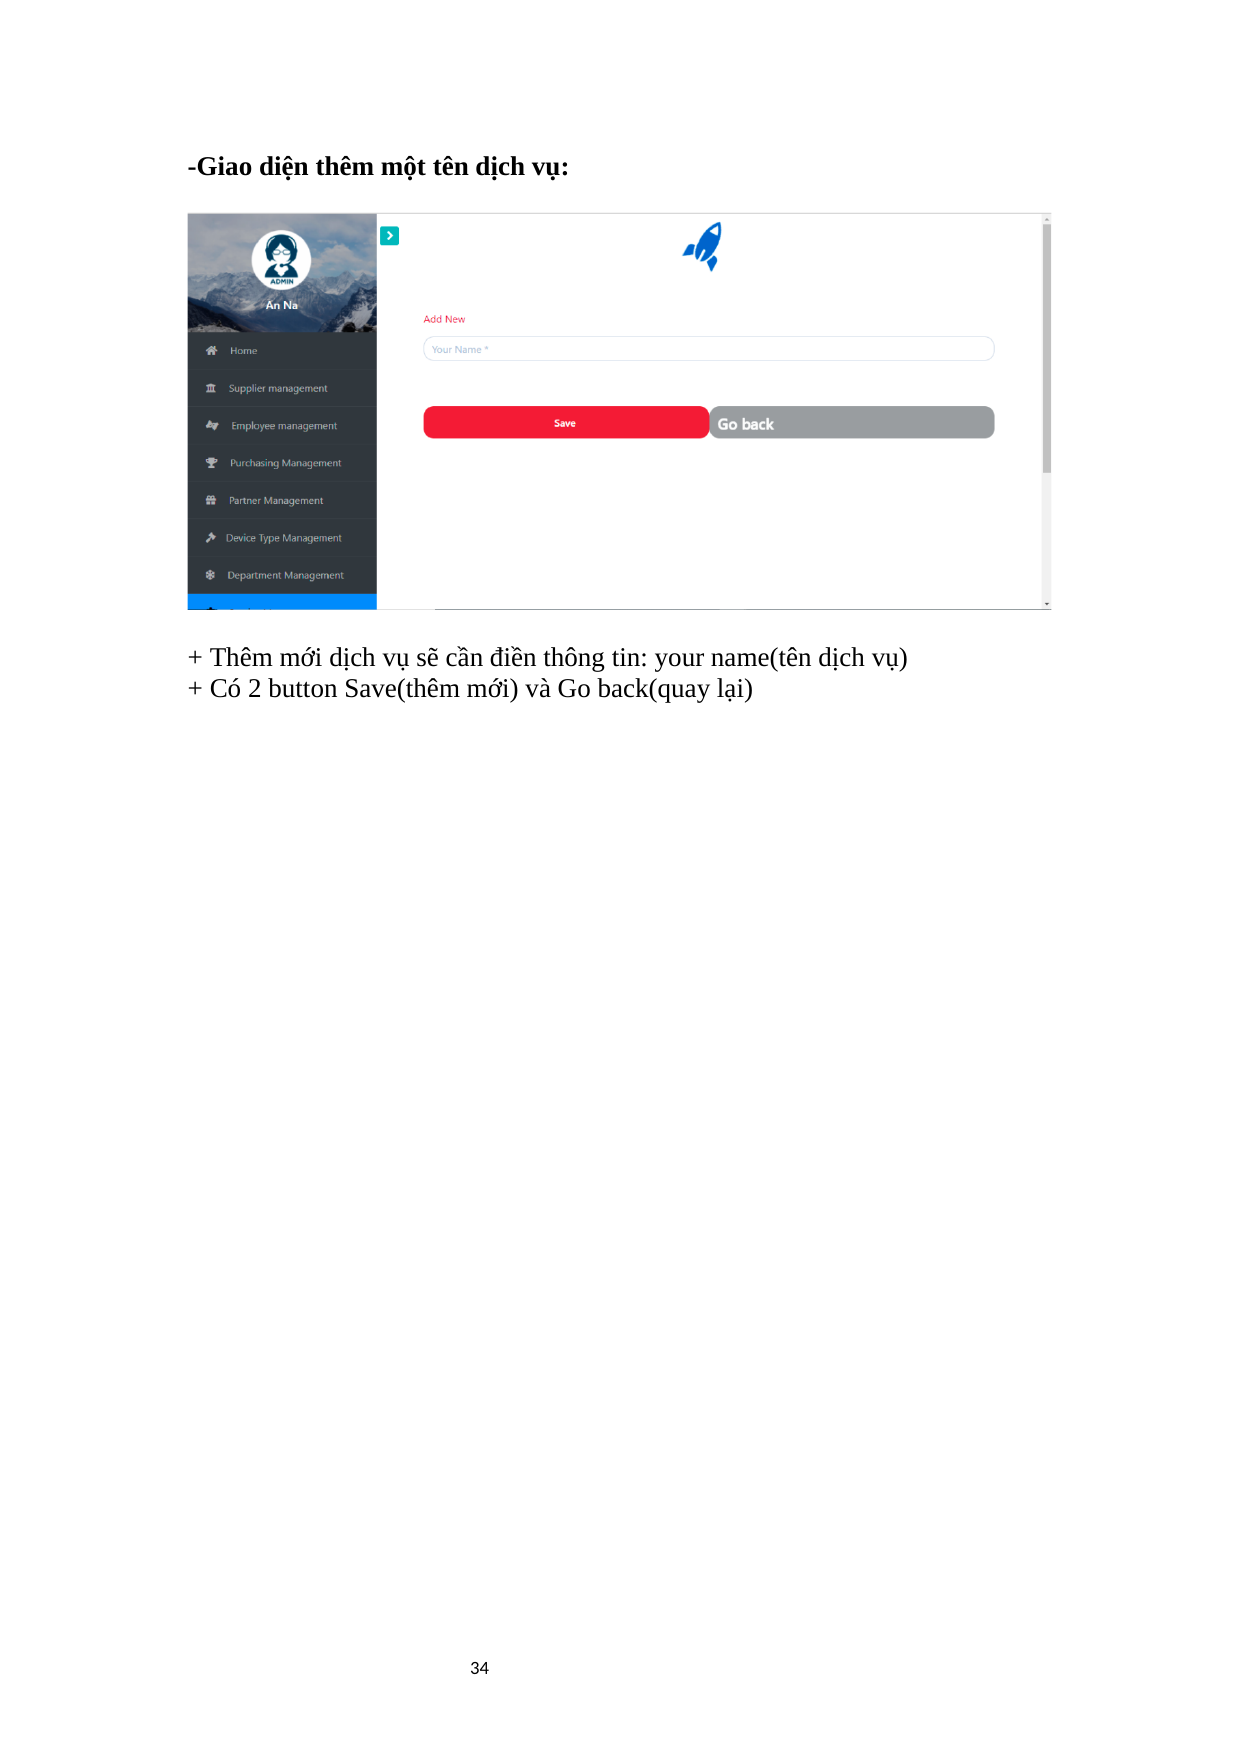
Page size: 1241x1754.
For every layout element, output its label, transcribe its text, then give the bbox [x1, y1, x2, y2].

text + Có 2 button Save(thêm mới) và Go back(quay lại) [187, 672, 1053, 703]
text + Thêm mới dịch vụ sẽ cần điền thông tin: your name(tên dịch vụ) [187, 641, 1053, 672]
picture [187, 212, 1052, 610]
text -Giao diện thêm một tên dịch vụ: [187, 150, 1053, 181]
